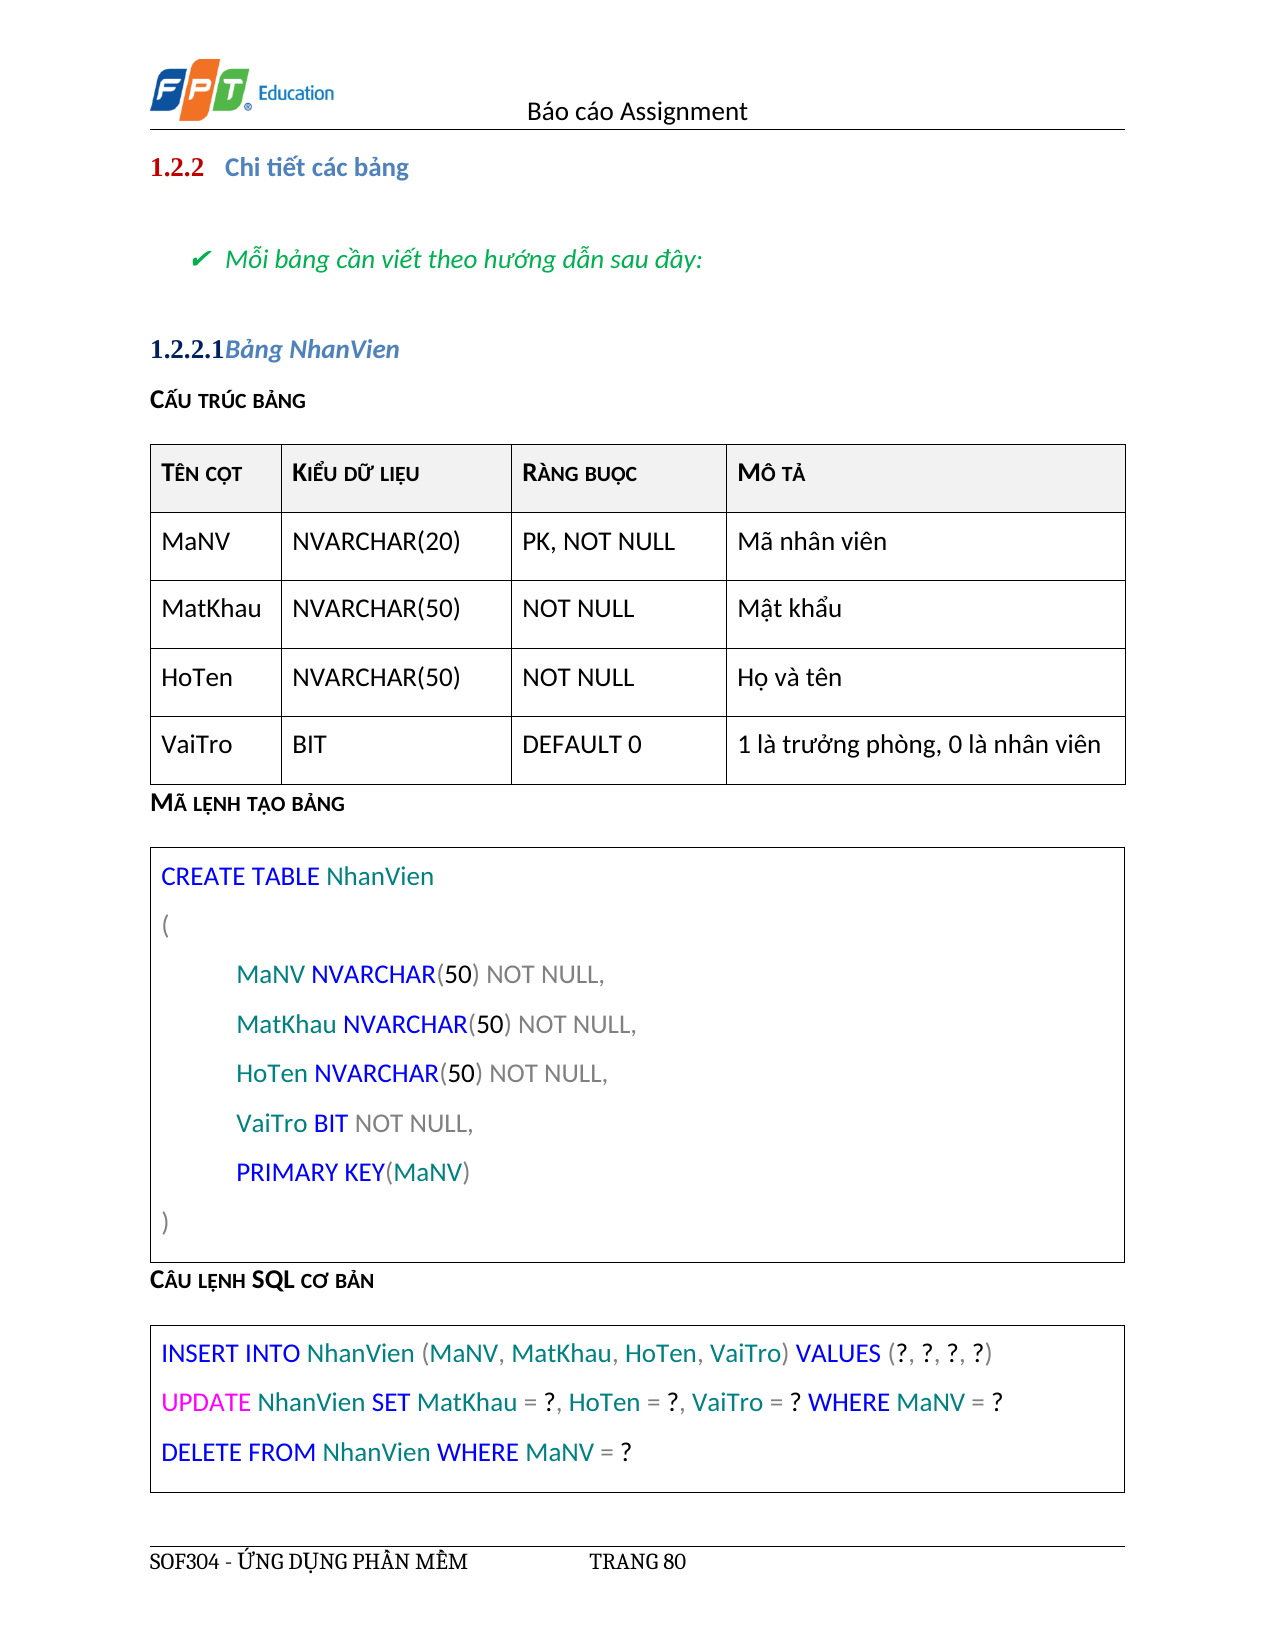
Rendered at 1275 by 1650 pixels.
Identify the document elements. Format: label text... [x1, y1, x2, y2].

table_header Mô tả [727, 445, 1125, 512]
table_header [151, 1326, 1124, 1492]
table_cell Mật khẩu [727, 581, 1125, 648]
list Mỗi bảng cần viết theo hướng dẫn sau đây: [187, 229, 1125, 284]
table_header Tên cột [151, 445, 281, 512]
picture [150, 59, 336, 121]
table_cell Họ và tên [727, 649, 1125, 716]
table_cell NVARCHAR(20) [282, 513, 511, 580]
table_header CREATE TABLE NhanVien ( MaNV NVARCHAR(50) NOT NULL, MatKhau NVARCHAR(50) NOT NULL, HoTen NVARCHAR(50) NOT NULL, VaiTro BIT NOT NULL, PRIMARY KEY(MaNV) ) [151, 848, 1124, 1262]
table_cell Mã nhân viên [727, 513, 1125, 580]
table_header Ràng buộc [512, 445, 726, 512]
text Cấu trúc bảng [150, 382, 1125, 415]
table_cell NVARCHAR(50) [282, 649, 511, 716]
table_header Kiểu dữ liệu [282, 445, 511, 512]
text Câu lệnh SQL cơ bản [150, 1263, 1125, 1296]
table_cell VaiTro [151, 717, 281, 784]
subtitle Bảng NhanVien [150, 333, 1125, 366]
table_cell MaNV [151, 513, 281, 580]
subtitle Chi tiết các bảng [150, 150, 1125, 183]
text Mã lệnh tạo bảng [150, 785, 1125, 818]
table_cell BIT [282, 717, 511, 784]
table_cell MatKhau [151, 581, 281, 648]
table_cell PK, NOT NULL [512, 513, 726, 580]
table_cell NOT NULL [512, 581, 726, 648]
table_cell DEFAULT 0 [512, 717, 726, 784]
table_cell 1 là trưởng phòng, 0 là nhân viên [727, 717, 1125, 784]
table_cell NOT NULL [512, 649, 726, 716]
table_cell NVARCHAR(50) [282, 581, 511, 648]
table_cell HoTen [151, 649, 281, 716]
